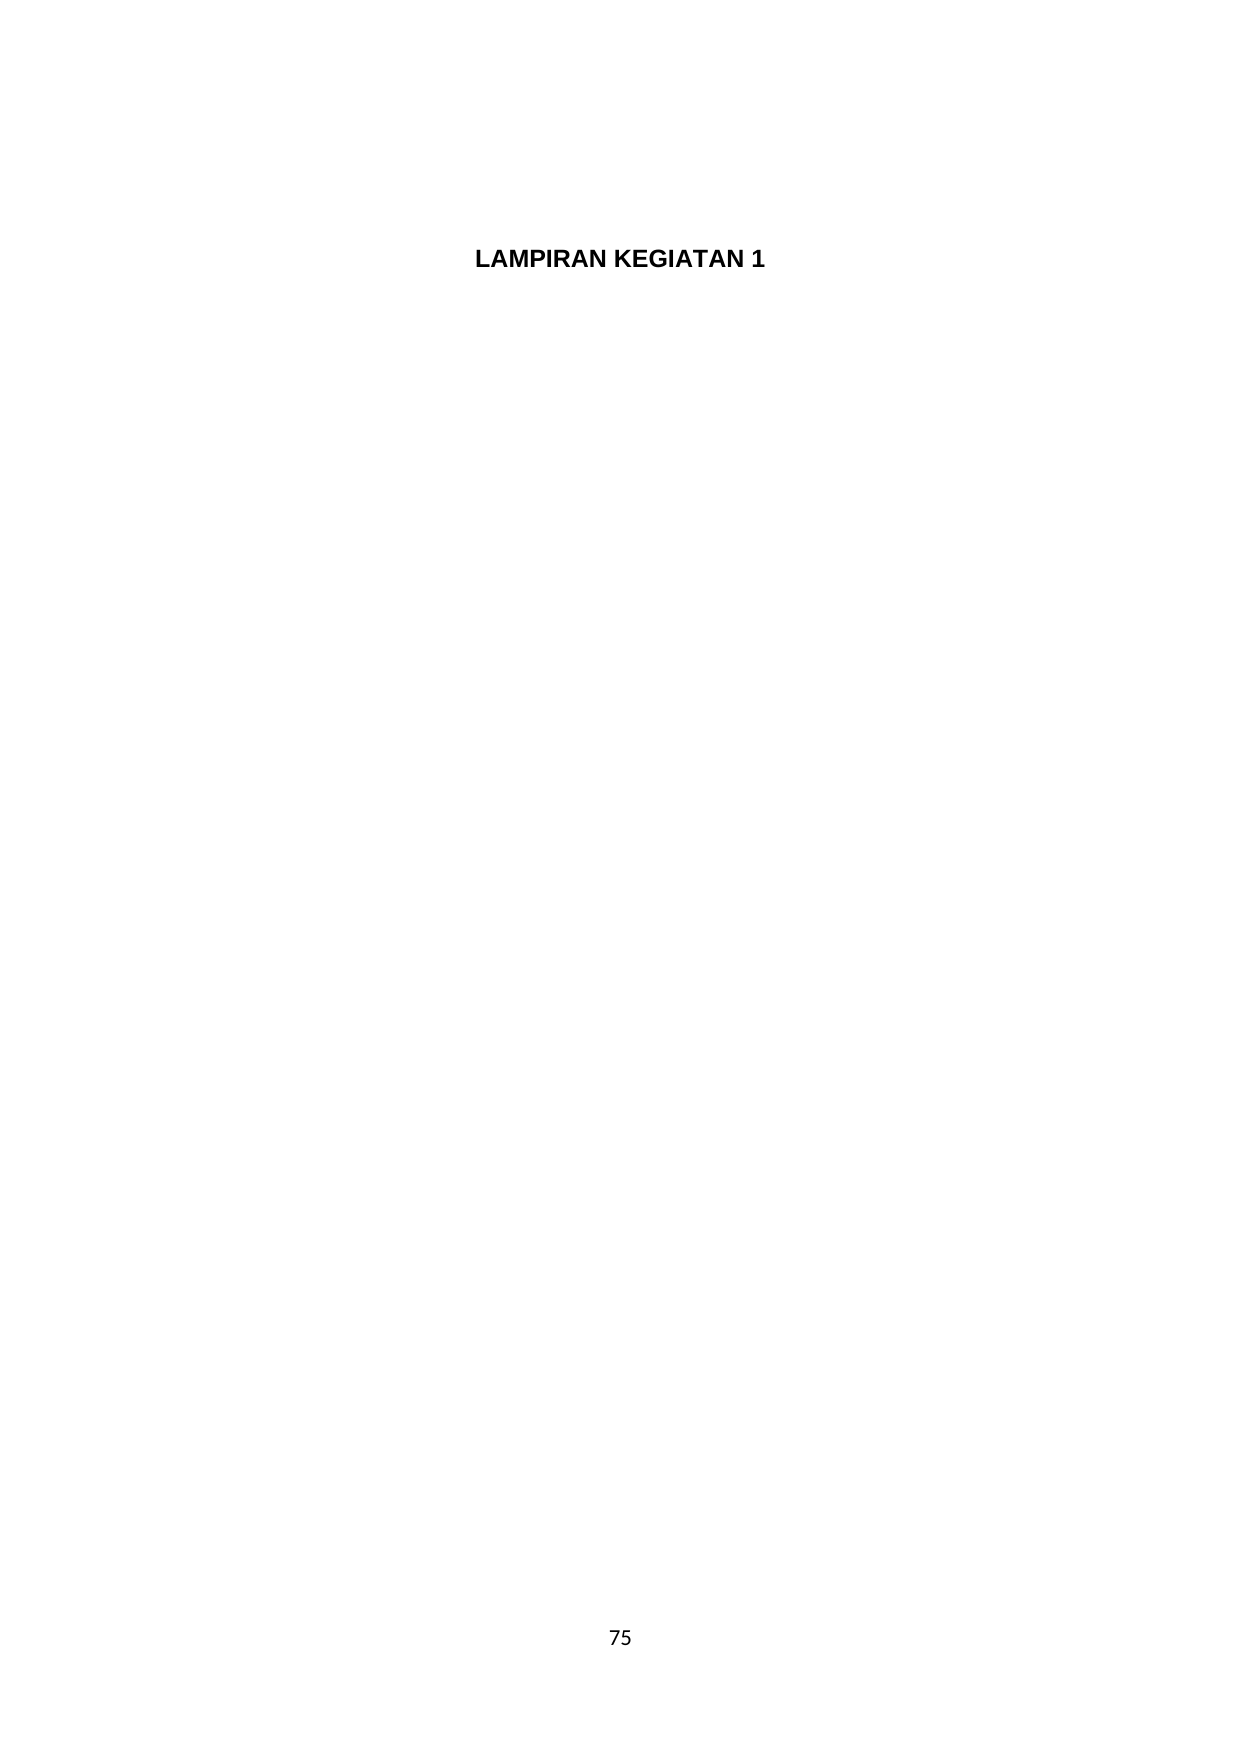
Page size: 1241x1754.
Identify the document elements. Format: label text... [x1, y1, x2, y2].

subtitle LAMPIRAN KEGIATAN 1 [150, 244, 1090, 272]
